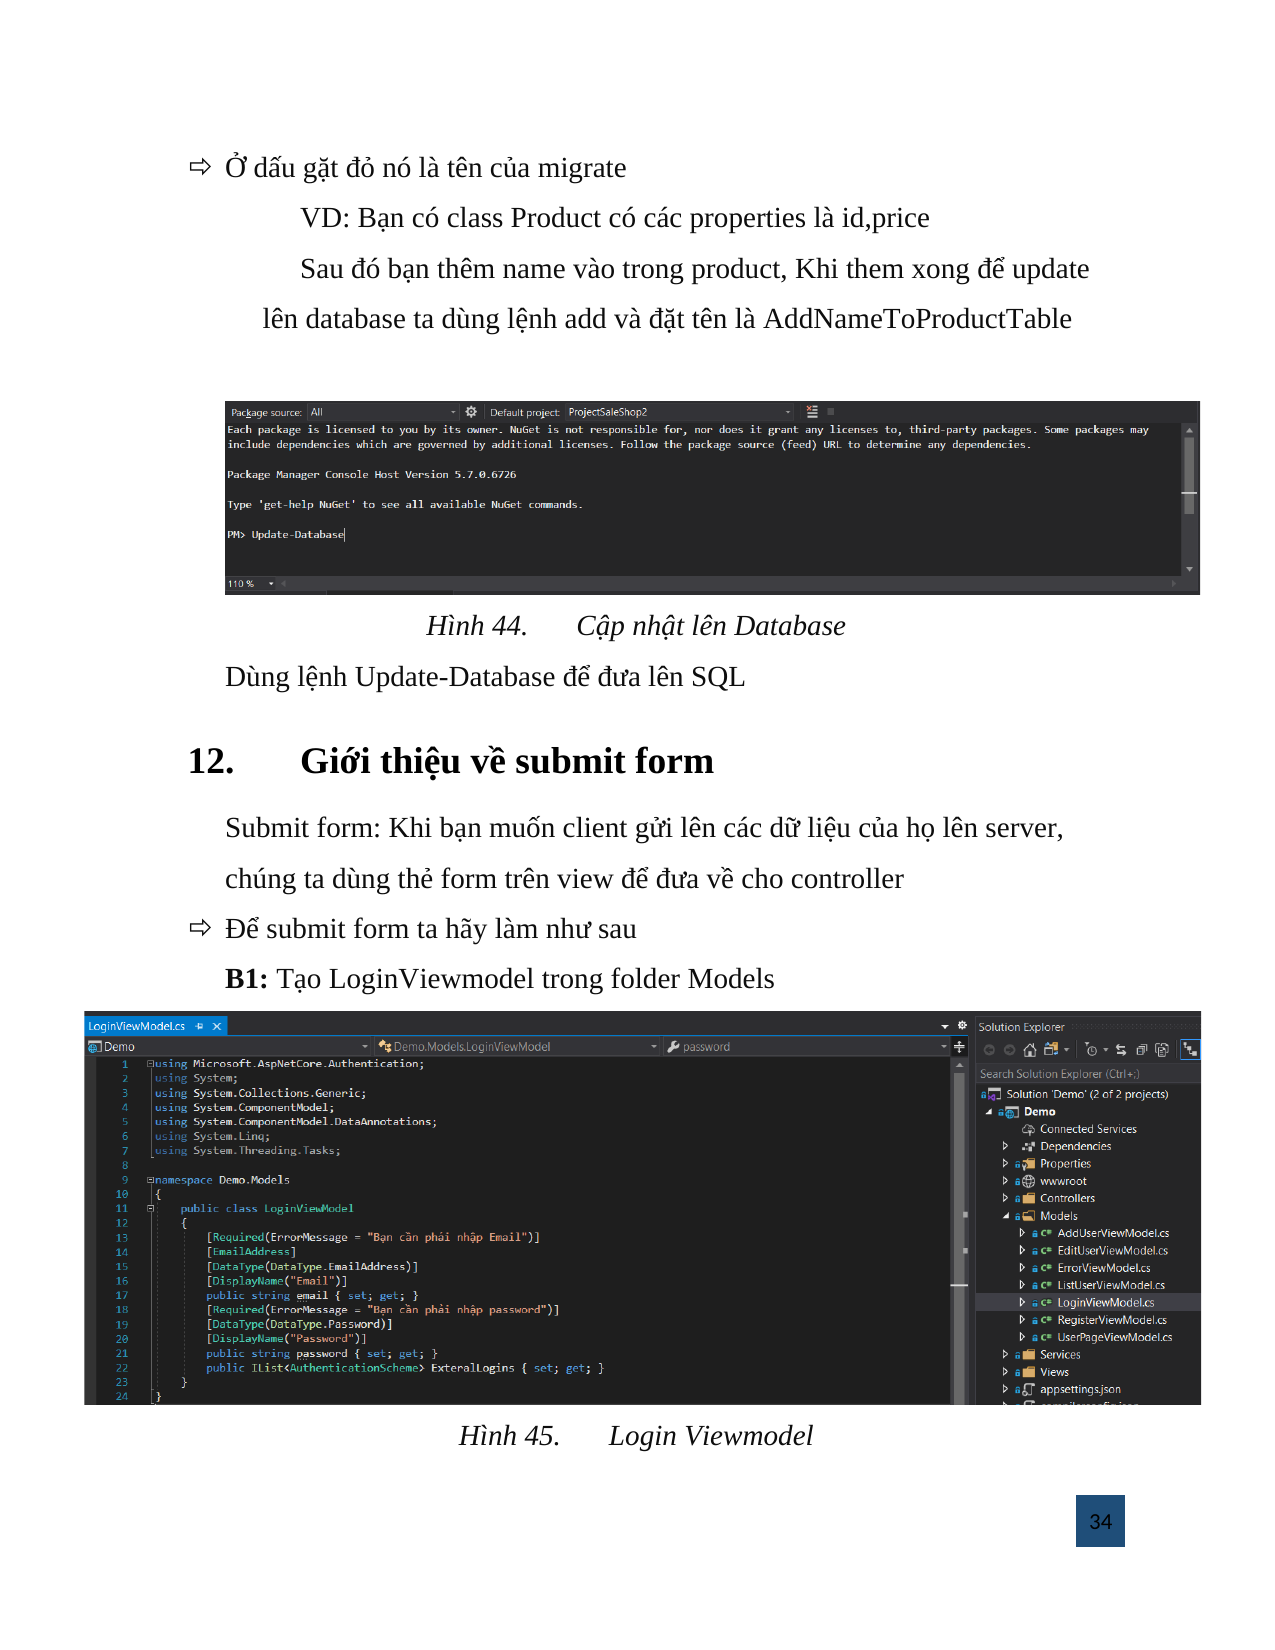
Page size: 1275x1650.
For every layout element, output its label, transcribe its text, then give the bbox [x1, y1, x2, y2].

text Submit form: Khi bạn muốn client gửi lên các dữ liệu của họ lên server, chúng ta dùng thẻ form trên view để đưa về cho controller [225, 811, 1125, 894]
list Để submit form ta hãy làm như sau [187, 911, 1125, 945]
list Sau đó bạn thêm name vào trong product, Khi them xong để update lên database ta dùng lệnh add và đặt tên là AddNameToProductTable [262, 251, 1125, 334]
list B1: Tạo LoginViewmodel trong folder Models [225, 962, 1125, 995]
text Cập nhật lên Database [150, 608, 1125, 642]
text Login Viewmodel [150, 1418, 1125, 1452]
picture [84, 1011, 1202, 1405]
picture [225, 401, 1200, 595]
list Ở dấu gặt đỏ nó là tên của migrate [187, 150, 1125, 184]
list VD: Bạn có class Product có các properties là id,price [225, 200, 1125, 234]
list Dùng lệnh Update-Database để đưa lên SQL [225, 659, 1125, 692]
subtitle Giới thiệu về submit form [187, 738, 1125, 781]
